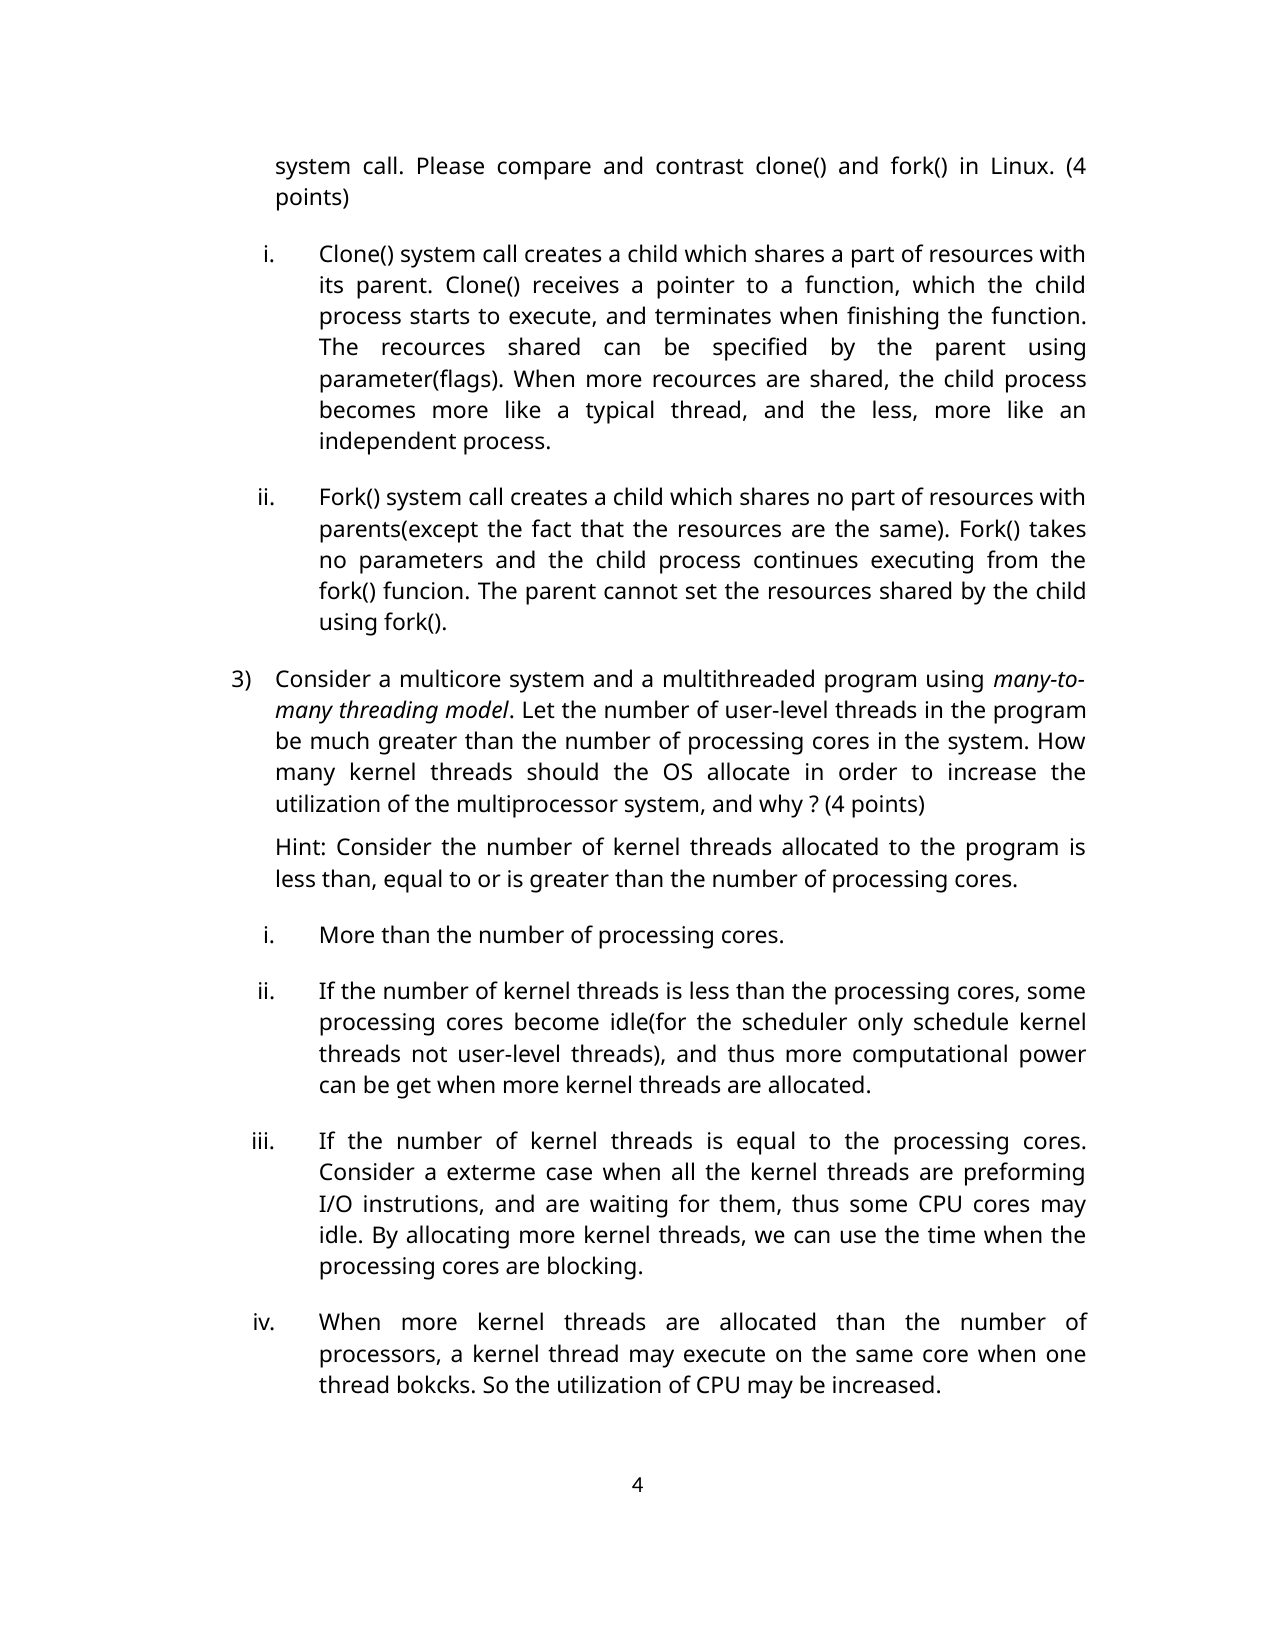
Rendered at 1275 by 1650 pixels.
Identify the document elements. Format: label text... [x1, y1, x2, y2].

list Consider a multicore system and a multithreaded program using many-to-many threading model. Let the number of user-level threads in the program be much greater than the number of processing cores in the system. How many kernel threads should the OS allocate in order to increase the utilization of the multiprocessor system, and why ? (4 points) [231, 662, 1087, 819]
list Fork() system call creates a child which shares no part of resources with parents(except the fact that the resources are the same). Fork() takes no parameters and the child process continues executing from the fork() funcion. The parent cannot set the resources shared by the child using fork(). [275, 481, 1087, 637]
list Clone() system call creates a child which shares a part of resources with its parent. Clone() receives a pointer to a function, which the child process starts to execute, and terminates when finishing the function. The recources shared can be specified by the parent using parameter(flags). When more recources are shared, the child process becomes more like a typical thread, and the less, more like an independent process. [275, 237, 1087, 456]
list If the number of kernel threads is less than the processing cores, some processing cores become idle(for the scheduler only schedule kernel threads not user-level threads), and thus more computational power can be get when more kernel threads are allocated. [275, 975, 1087, 1100]
list If the number of kernel threads is equal to the processing cores. Consider a exterme case when all the kernel threads are preforming I/O instrutions, and are waiting for them, thus some CPU cores may idle. By allocating more kernel threads, we can use the time when the processing cores are blocking. [275, 1125, 1087, 1281]
text Hint: Consider the number of kernel threads allocated to the program is less than, equal to or is greater than the number of processing cores. [275, 831, 1087, 894]
list When more kernel threads are allocated than the number of processors, a kernel thread may execute on the same core when one thread bokcks. So the utilization of CPU may be increased. [275, 1306, 1087, 1400]
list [231, 150, 1087, 212]
list More than the number of processing cores. [275, 919, 1087, 950]
